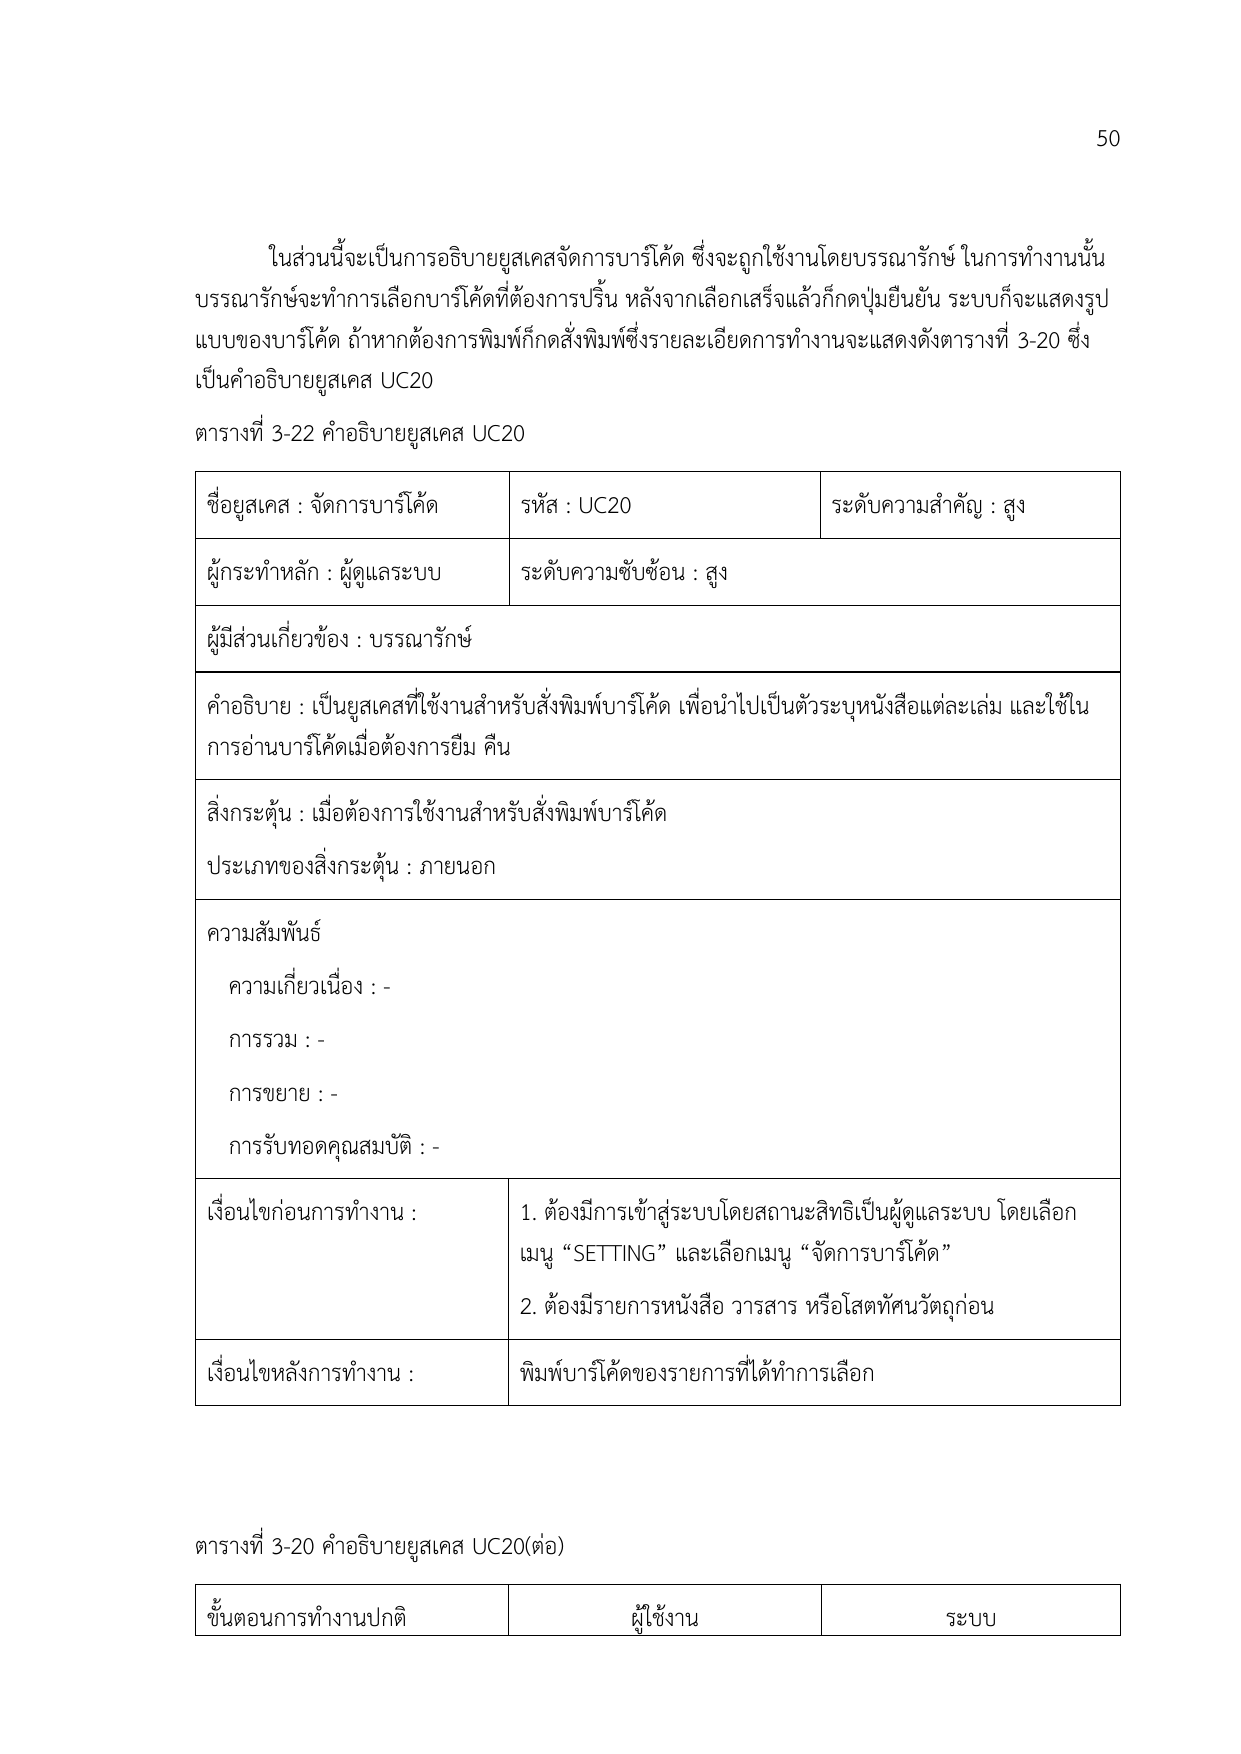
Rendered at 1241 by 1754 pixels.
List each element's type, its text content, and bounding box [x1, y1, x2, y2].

table_cell เงื่อนไขหลังการทำงาน : [196, 1340, 508, 1405]
table_cell ความสัมพันธ์ ความเกี่ยวเนื่อง : - การรวม : - การขยาย : - การรับทอดคุณสมบัติ : - [196, 900, 1120, 1178]
table_header ระดับความสำคัญ : สูง [821, 472, 1120, 538]
table_header ระบบ [822, 1585, 1120, 1635]
table_header ผู้ใช้งาน [509, 1585, 821, 1635]
table_header ชื่อยูสเคส : จัดการบาร์โค้ด [196, 472, 509, 538]
table_cell ผู้มีส่วนเกี่ยวข้อง : บรรณารักษ์ [196, 606, 1120, 671]
table_cell เงื่อนไขก่อนการทำงาน : [196, 1179, 508, 1338]
table_cell ผู้กระทำหลัก : ผู้ดูแลระบบ [196, 539, 509, 604]
table_cell ระดับความซับซ้อน : สูง [510, 539, 1120, 604]
table_cell คำอธิบาย : เป็นยูสเคสที่ใช้งานสำหรับสั่งพิมพ์บาร์โค้ด เพื่อนำไปเป็นตัวระบุหนังสือแต่ละเล่ม และใช้ในการอ่านบาร์โค้ดเมื่อต้องการยืม คืน [196, 673, 1120, 779]
table_cell 1. ต้องมีการเข้าสู่ระบบโดยสถานะสิทธิเป็นผู้ดูแลระบบ โดยเลือกเมนู “SETTING” และเลือกเมนู “จัดการบาร์โค้ด” 2. ต้องมีรายการหนังสือ วารสาร หรือโสตทัศนวัตถุก่อน [509, 1179, 1120, 1338]
table_header ขั้นตอนการทำงานปกติ [196, 1585, 508, 1635]
table_cell พิมพ์บาร์โค้ดของรายการที่ได้ทำการเลือก [509, 1340, 1120, 1405]
text ตารางที่ 3-20 คำอธิบายยูสเคส UC20(ต่อ) [195, 1525, 1120, 1563]
text ในส่วนนี้จะเป็นการอธิบายยูสเคสจัดการบาร์โค้ด ซึ่งจะถูกใช้งานโดยบรรณารักษ์ ในการทำงานนั้นบรรณารักษ์จะทำการเลือกบาร์โค้ดที่ต้องการปริ้น หลังจากเลือกเสร็จแล้วก็กดปุ่มยืนยัน ระบบก็จะแสดงรูปแบบของบาร์โค้ด ถ้าหากต้องการพิมพ์ก็กดสั่งพิมพ์ซึ่งรายละเอียดการทำงานจะแสดงดังตารางที่ 3-20 ซึ่งเป็นคำอธิบายยูสเคส UC20 [195, 237, 1120, 397]
table_header รหัส : UC20 [510, 472, 820, 538]
table_cell สิ่งกระตุ้น : เมื่อต้องการใช้งานสำหรับสั่งพิมพ์บาร์โค้ด ประเภทของสิ่งกระตุ้น : ภายนอก [196, 780, 1120, 899]
